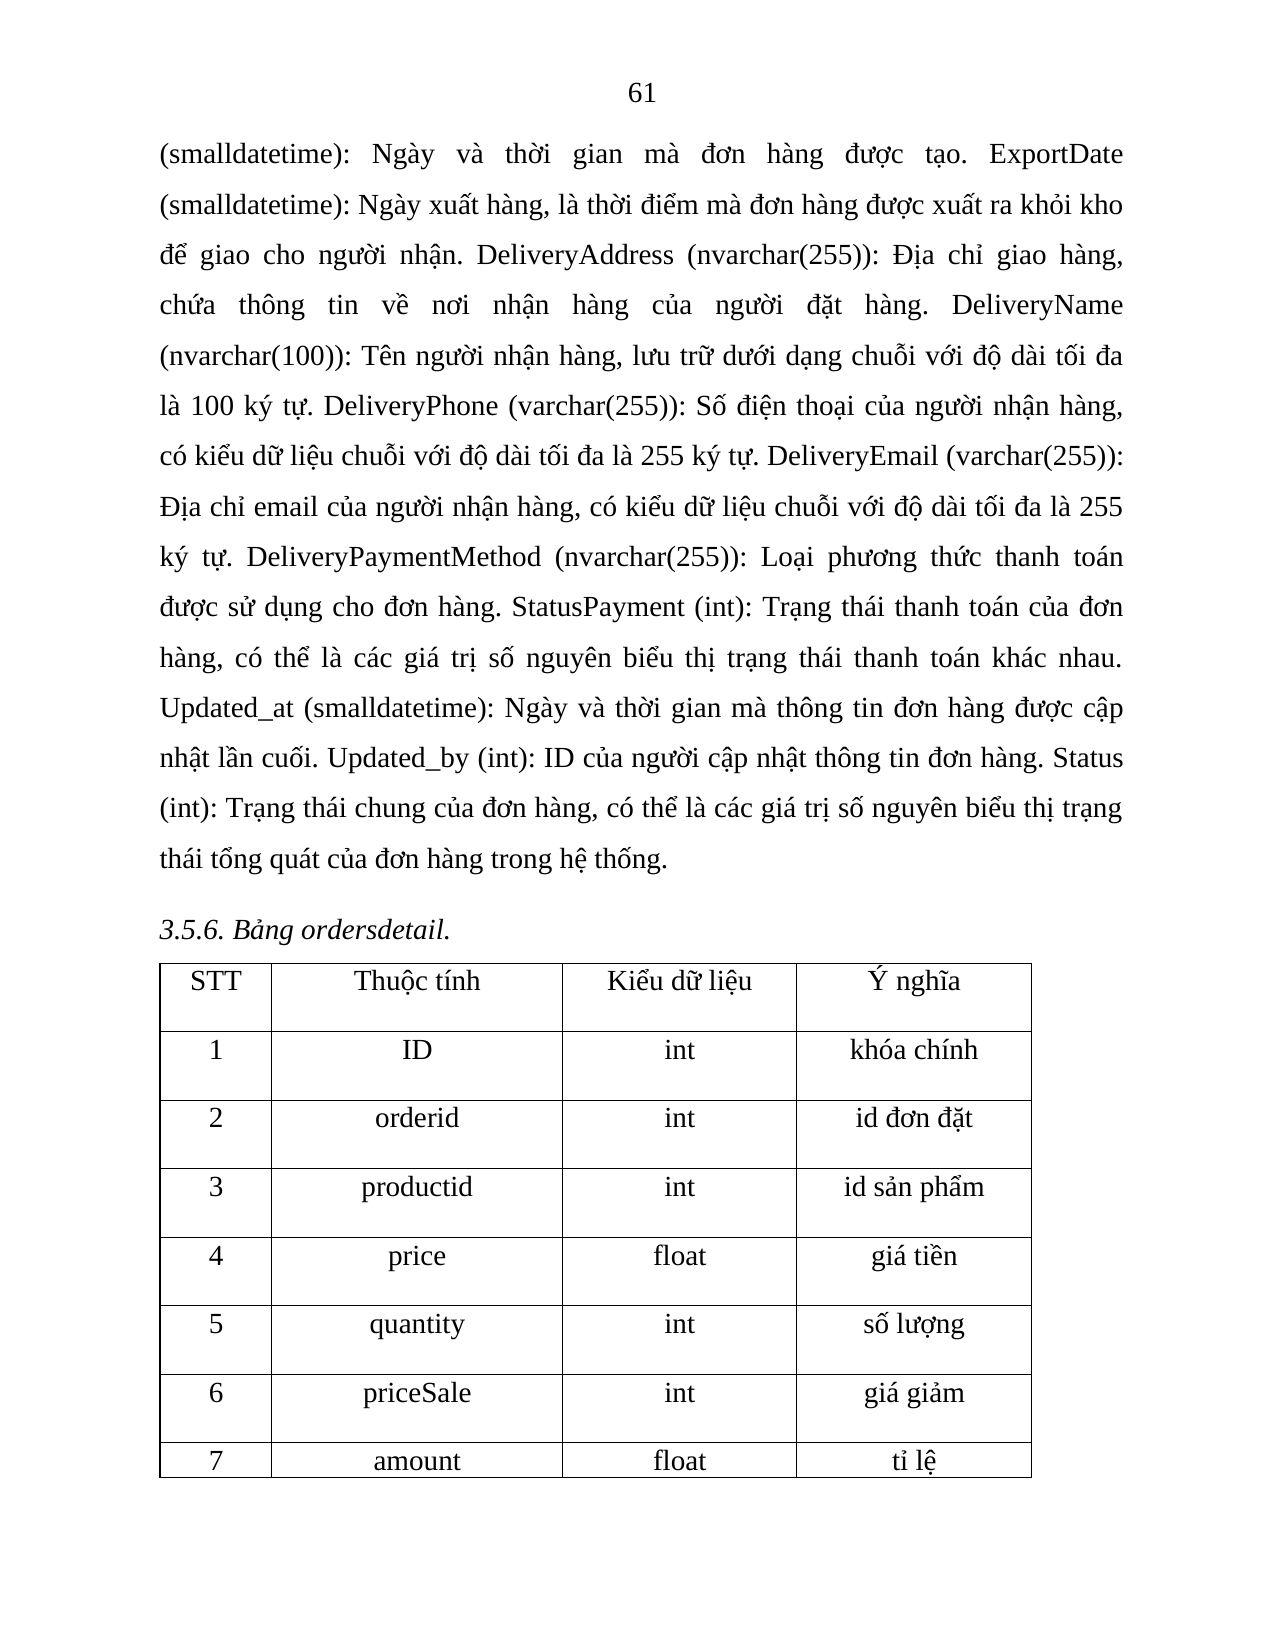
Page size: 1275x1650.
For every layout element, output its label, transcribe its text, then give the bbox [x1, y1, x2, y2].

table_header Kiểu dữ liệu [563, 964, 796, 1031]
table_cell orderid [272, 1101, 562, 1168]
table_cell khóa chính [797, 1032, 1031, 1099]
subtitle 3.5.6. Bảng ordersdetail. [159, 912, 1125, 946]
table_header Thuộc tính [272, 964, 562, 1031]
table_cell ID [272, 1032, 562, 1099]
table_cell 7 [161, 1443, 271, 1477]
table_cell quantity [272, 1306, 562, 1374]
table_cell 5 [161, 1306, 271, 1374]
table_cell số lượng [797, 1306, 1031, 1374]
table_cell 6 [161, 1375, 271, 1442]
table_cell float [563, 1443, 796, 1477]
table_cell float [563, 1238, 796, 1305]
table_cell int [563, 1306, 796, 1374]
table_cell giá giảm [797, 1375, 1031, 1442]
table_cell int [563, 1032, 796, 1099]
table_cell id sản phẩm [797, 1169, 1031, 1237]
table_cell 2 [161, 1101, 271, 1168]
table_cell productid [272, 1169, 562, 1237]
table_cell int [563, 1101, 796, 1168]
table_cell amount [272, 1443, 562, 1477]
table_header STT [161, 964, 271, 1031]
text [159, 137, 1125, 874]
table_cell giá tiền [797, 1238, 1031, 1305]
table_header Ý nghĩa [797, 964, 1031, 1031]
table_cell int [563, 1375, 796, 1442]
table_cell tỉ lệ [797, 1443, 1031, 1477]
table_cell priceSale [272, 1375, 562, 1442]
table_cell 3 [161, 1169, 271, 1237]
table_cell price [272, 1238, 562, 1305]
table_cell 1 [161, 1032, 271, 1099]
table_cell 4 [161, 1238, 271, 1305]
table_cell id đơn đặt [797, 1101, 1031, 1168]
table_cell int [563, 1169, 796, 1237]
